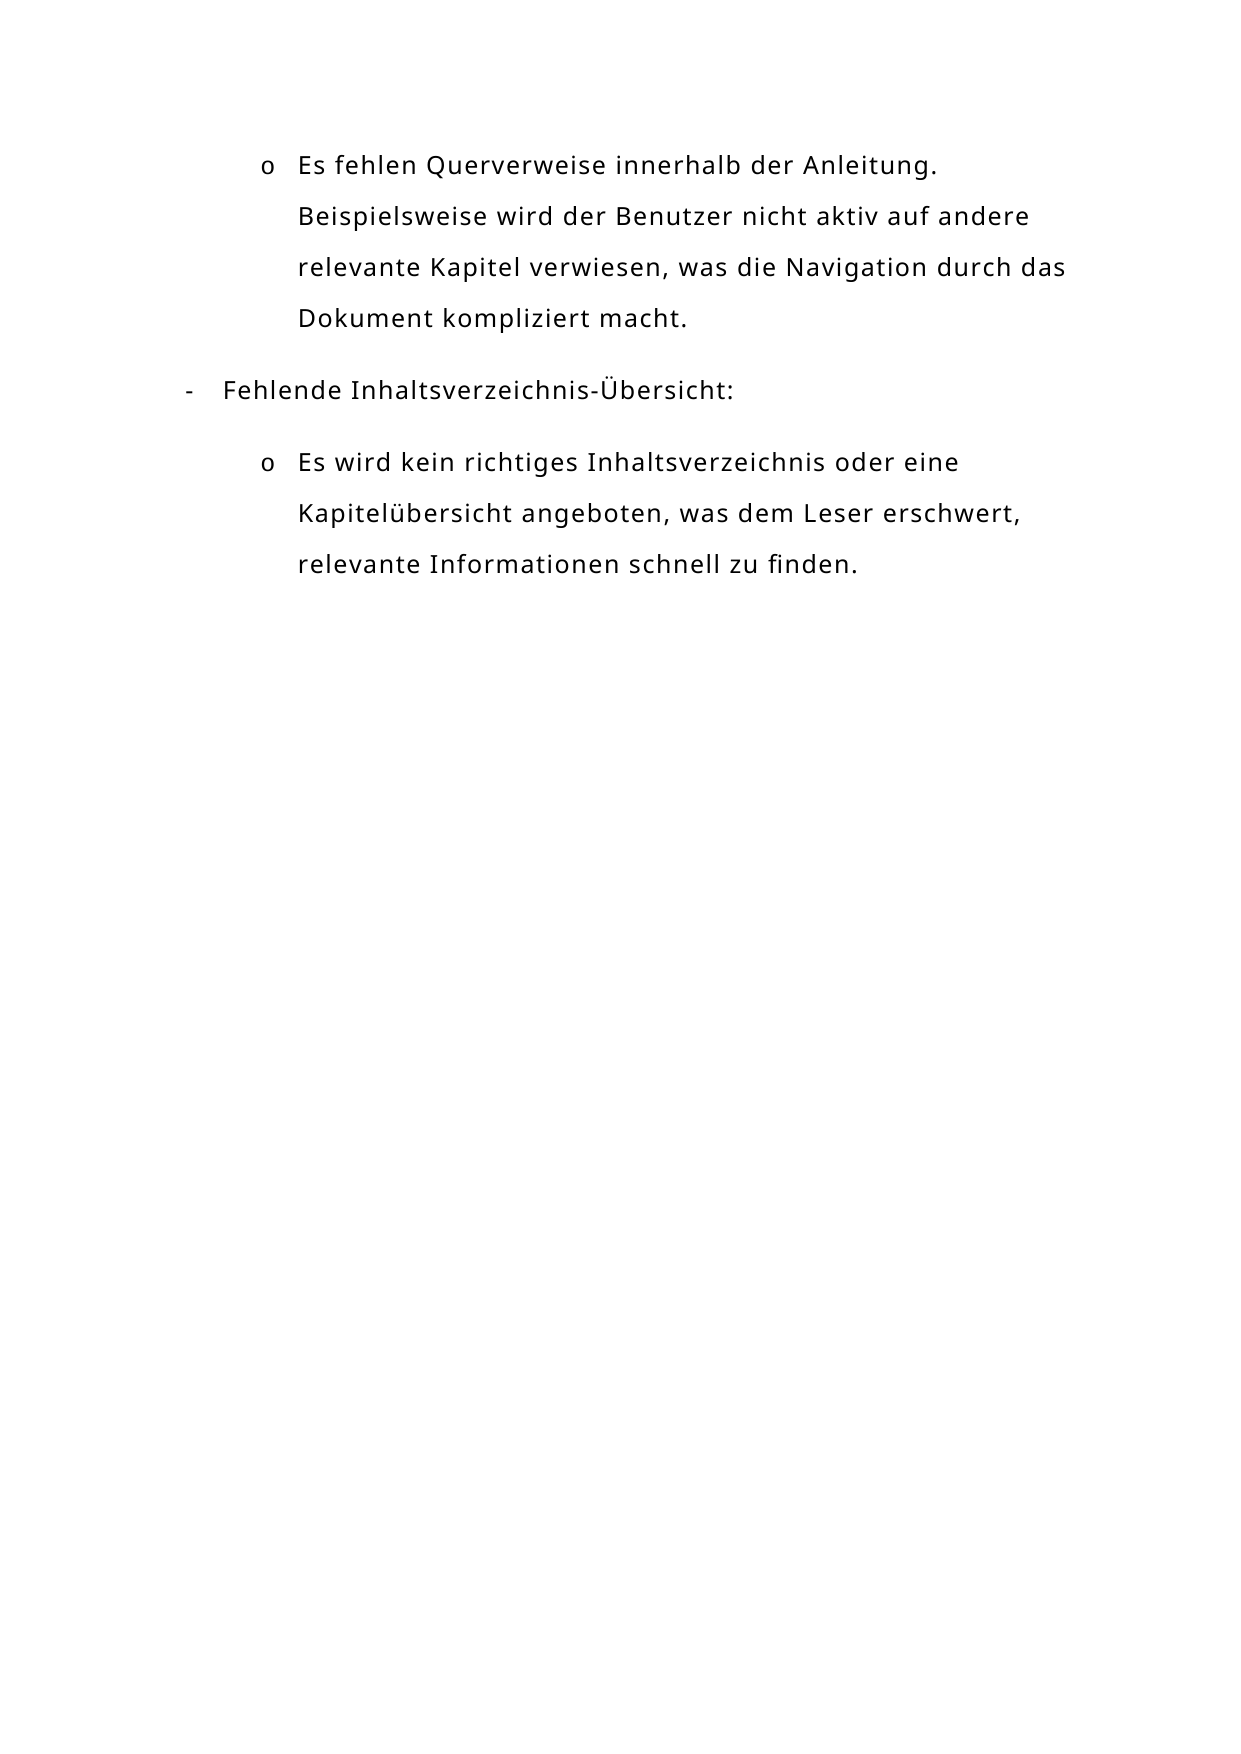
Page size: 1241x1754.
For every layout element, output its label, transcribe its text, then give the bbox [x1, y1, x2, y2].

list Es wird kein richtiges Inhaltsverzeichnis oder eine Kapitelübersicht angeboten, was dem Leser erschwert, relevante Informationen schnell zu finden. [260, 445, 1093, 581]
list Fehlende Inhaltsverzeichnis-Übersicht: [185, 373, 1093, 407]
list Es fehlen Querverweise innerhalb der Anleitung. Beispielsweise wird der Benutzer nicht aktiv auf andere relevante Kapitel verwiesen, was die Navigation durch das Dokument kompliziert macht. [260, 148, 1093, 335]
